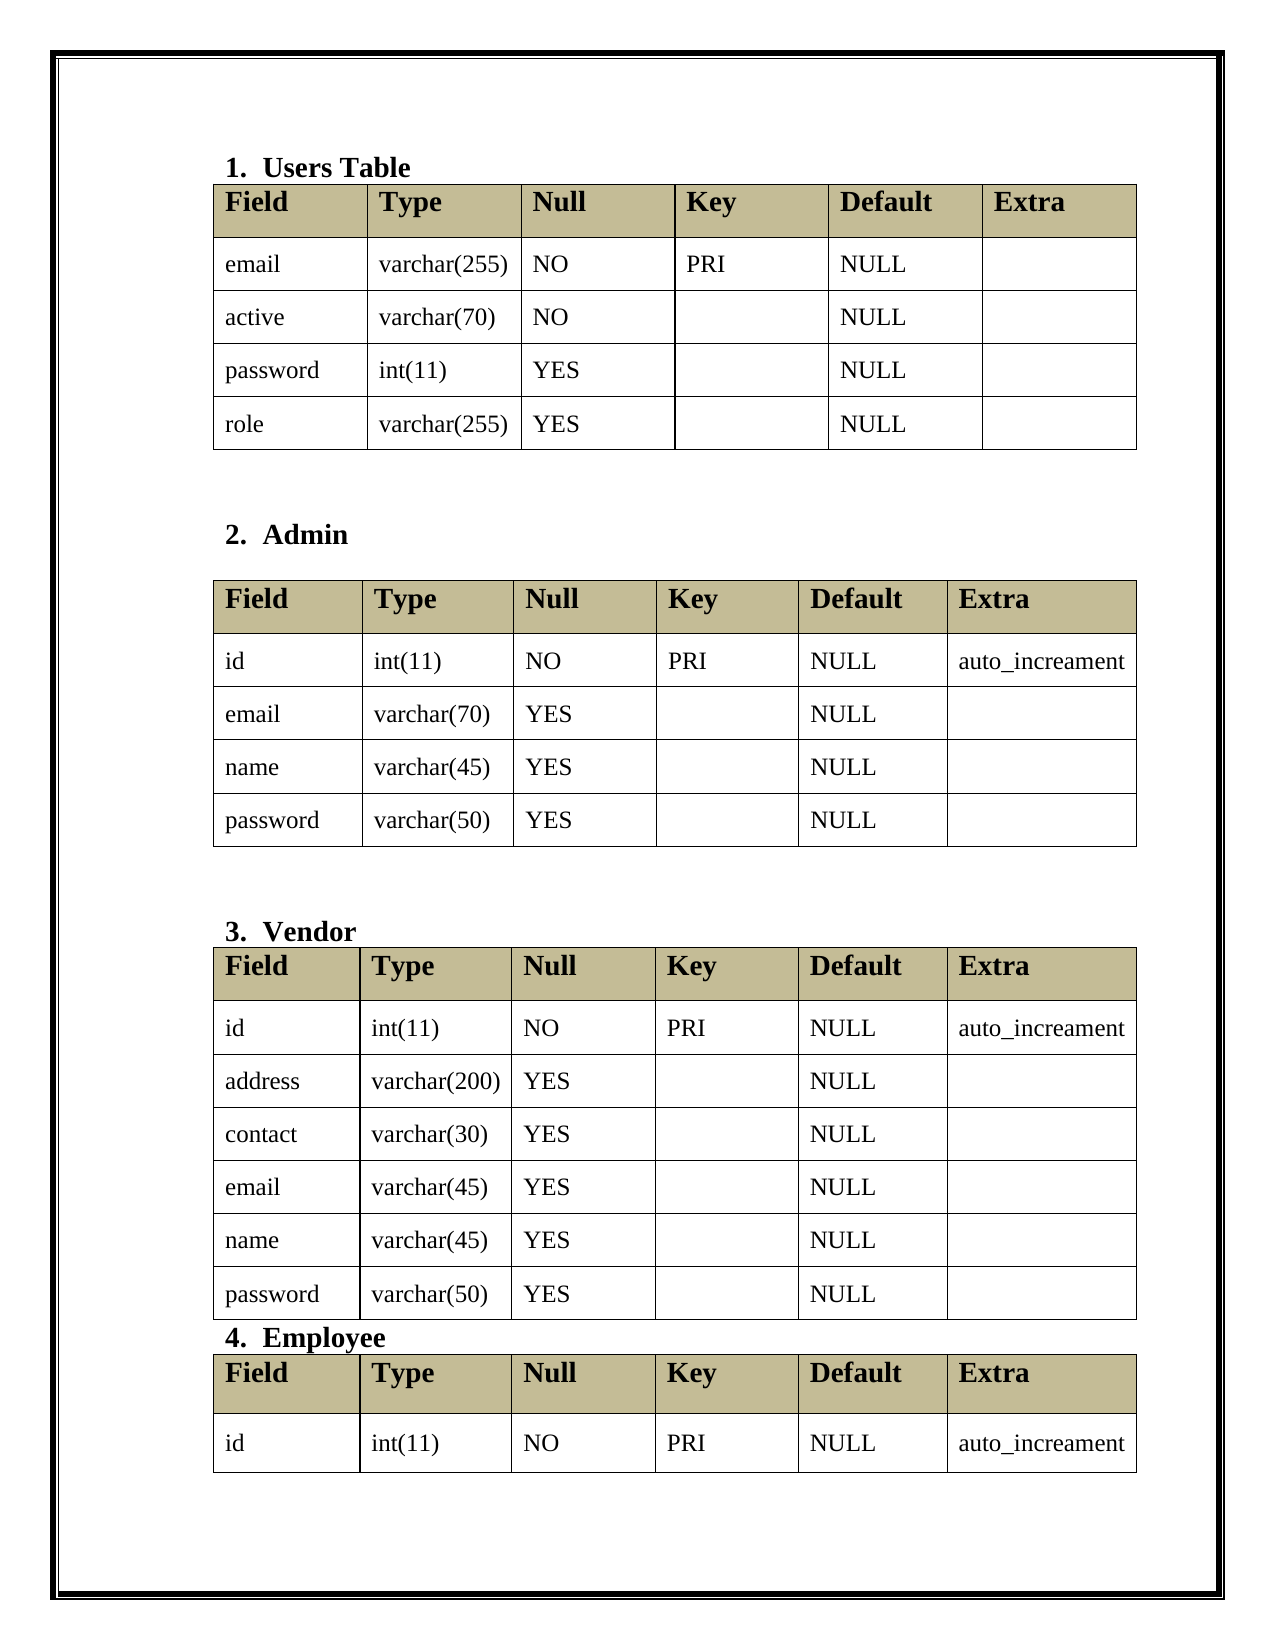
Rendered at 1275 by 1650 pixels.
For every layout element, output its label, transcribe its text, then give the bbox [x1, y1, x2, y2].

table_cell auto_increament [948, 634, 1136, 686]
table_cell int(11) [363, 634, 513, 686]
table_cell NULL [799, 740, 947, 792]
table_header Default [829, 185, 982, 237]
table_cell PRI [656, 1414, 798, 1472]
table_cell NULL [799, 1214, 947, 1266]
table_header Default [799, 581, 947, 633]
table_cell YES [512, 1161, 655, 1213]
table_cell YES [522, 344, 674, 396]
table_header Key [676, 185, 828, 237]
table_cell int(11) [368, 344, 521, 396]
table_header Field [214, 185, 367, 237]
table_cell YES [512, 1267, 655, 1319]
table_cell password [214, 794, 362, 846]
table_cell YES [514, 740, 656, 792]
table_cell password [214, 344, 367, 396]
table_cell varchar(255) [368, 238, 521, 290]
table_cell contact [214, 1108, 359, 1160]
table_cell NULL [799, 1108, 947, 1160]
table_cell role [214, 397, 367, 449]
table_cell varchar(30) [361, 1108, 511, 1160]
table_header Type [363, 581, 513, 633]
table_cell address [214, 1055, 359, 1107]
table_header Extra [948, 1355, 1136, 1413]
table_header Key [657, 581, 798, 633]
table_cell NULL [799, 634, 947, 686]
table_cell [983, 344, 1136, 396]
table_header Key [656, 948, 798, 1000]
table_cell [983, 397, 1136, 449]
table_cell PRI [676, 238, 828, 290]
table_cell NULL [799, 1055, 947, 1107]
table_header Key [656, 1355, 798, 1413]
table_cell [656, 1055, 798, 1107]
table_cell [657, 794, 798, 846]
table_header Extra [948, 581, 1136, 633]
table_cell email [214, 687, 362, 739]
table_cell id [214, 1001, 359, 1053]
table_header Extra [983, 185, 1136, 237]
table_cell int(11) [361, 1414, 511, 1472]
table_cell NO [514, 634, 656, 686]
table_cell id [214, 634, 362, 686]
table_cell NULL [829, 344, 982, 396]
table_cell [948, 1267, 1136, 1319]
table_cell NO [512, 1001, 655, 1053]
table_cell [983, 238, 1136, 290]
table_cell PRI [656, 1001, 798, 1053]
table_cell NULL [799, 1414, 947, 1472]
table_cell varchar(45) [361, 1214, 511, 1266]
table_cell NULL [799, 1267, 947, 1319]
table_cell NO [522, 238, 674, 290]
table_cell YES [522, 397, 674, 449]
table_header Field [214, 1355, 359, 1413]
list Employee [225, 1320, 975, 1354]
table_cell email [214, 238, 367, 290]
table_cell active [214, 291, 367, 343]
table_cell [948, 1108, 1136, 1160]
table_cell varchar(45) [361, 1161, 511, 1213]
table_cell YES [512, 1214, 655, 1266]
table_header Extra [948, 948, 1136, 1000]
table_cell [657, 687, 798, 739]
table_header Field [214, 581, 362, 633]
table_cell int(11) [361, 1001, 511, 1053]
table_cell [656, 1108, 798, 1160]
table_cell [656, 1161, 798, 1213]
table_cell [948, 1161, 1136, 1213]
list Vendor [225, 914, 975, 947]
table_cell NULL [799, 794, 947, 846]
table_cell name [214, 1214, 359, 1266]
table_cell [657, 740, 798, 792]
table_cell [676, 397, 828, 449]
table_cell NULL [829, 238, 982, 290]
table_cell NULL [799, 1001, 947, 1053]
table_cell password [214, 1267, 359, 1319]
table_cell name [214, 740, 362, 792]
table_header Field [214, 948, 359, 1000]
table_header Null [522, 185, 674, 237]
table_cell [948, 740, 1136, 792]
table_header Type [361, 948, 511, 1000]
table_cell YES [514, 794, 656, 846]
table_cell varchar(50) [363, 794, 513, 846]
table_header Null [512, 1355, 655, 1413]
table_cell NULL [799, 687, 947, 739]
table_cell varchar(70) [363, 687, 513, 739]
table_header Null [514, 581, 656, 633]
table_cell varchar(50) [361, 1267, 511, 1319]
table_cell [676, 291, 828, 343]
table_cell varchar(45) [363, 740, 513, 792]
table_cell [948, 687, 1136, 739]
table_cell YES [514, 687, 656, 739]
table_cell [948, 1214, 1136, 1266]
table_cell [656, 1267, 798, 1319]
list Admin [225, 517, 975, 551]
table_cell NULL [829, 397, 982, 449]
table_cell auto_increament [948, 1414, 1136, 1472]
table_cell NULL [829, 291, 982, 343]
table_cell [983, 291, 1136, 343]
table_cell [676, 344, 828, 396]
table_header Default [799, 948, 947, 1000]
table_cell [948, 1055, 1136, 1107]
table_header Null [512, 948, 655, 1000]
table_header Type [361, 1355, 511, 1413]
table_cell varchar(255) [368, 397, 521, 449]
table_cell auto_increament [948, 1001, 1136, 1053]
table_cell YES [512, 1055, 655, 1107]
table_cell NO [512, 1414, 655, 1472]
table_cell PRI [657, 634, 798, 686]
table_cell YES [512, 1108, 655, 1160]
table_header Default [799, 1355, 947, 1413]
table_cell NO [522, 291, 674, 343]
table_cell varchar(70) [368, 291, 521, 343]
list Users Table [225, 150, 975, 183]
table_cell [656, 1214, 798, 1266]
table_cell varchar(200) [361, 1055, 511, 1107]
table_cell [948, 794, 1136, 846]
table_cell id [214, 1414, 359, 1472]
table_cell email [214, 1161, 359, 1213]
table_cell NULL [799, 1161, 947, 1213]
table_header Type [368, 185, 521, 237]
